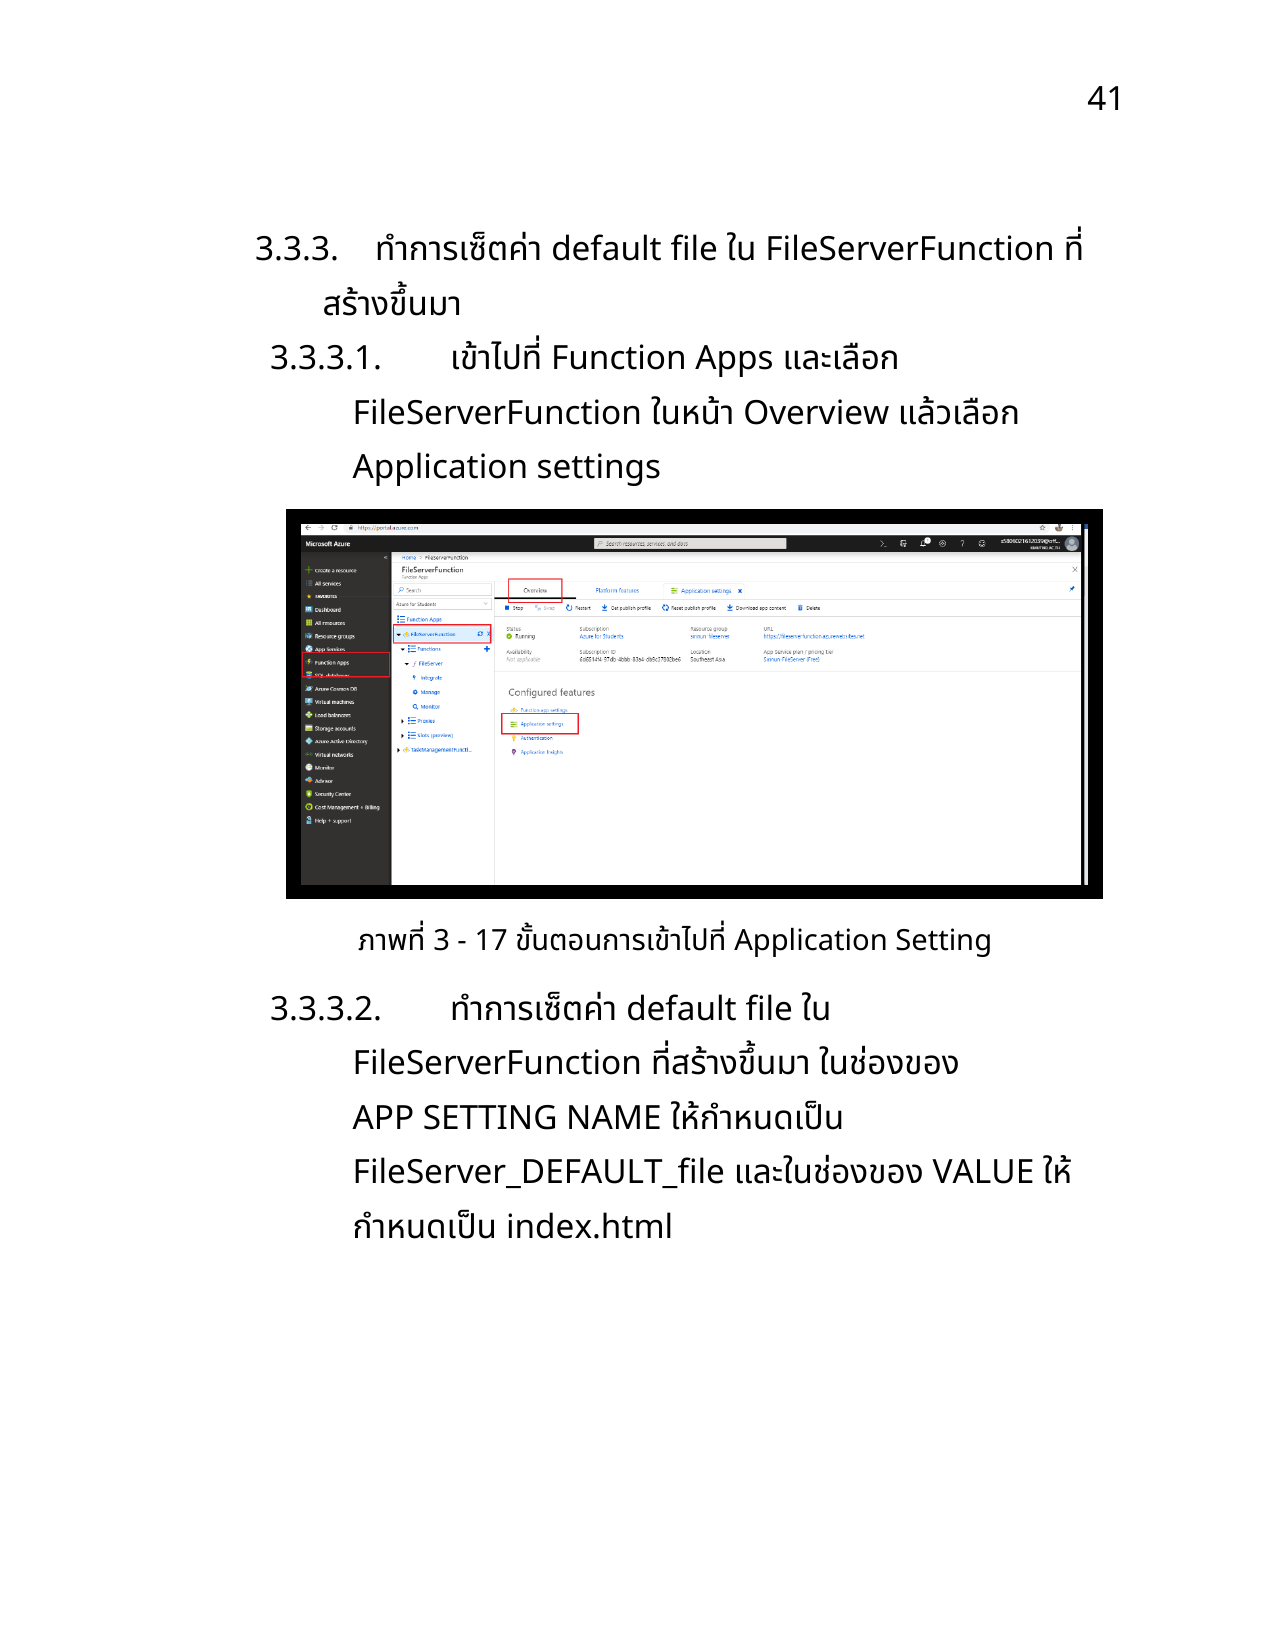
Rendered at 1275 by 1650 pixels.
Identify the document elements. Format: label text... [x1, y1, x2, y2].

list เข้าไปที่ Function Apps และเลือก FileServerFunction ในหน้า Overview แล้วเลือก Application settings [270, 334, 1125, 488]
picture [301, 524, 1088, 885]
list ทำการเซ็ตค่า default file ใน FileServerFunction ที่สร้างขึ้นมา ในช่องของ APP SETTING NAME ให้กำหนดเป็น FileServer_DEFAULT_file และในช่องของ VALUE ให้กำหนดเป็น index.html [270, 984, 1125, 1253]
text ภาพที่ 3 - 17 ขั้นตอนการเข้าไปที่ Application Setting [225, 919, 1125, 964]
list ทำการเซ็ตค่า default file ใน FileServerFunction ที่สร้างขึ้นมา [255, 225, 1125, 330]
